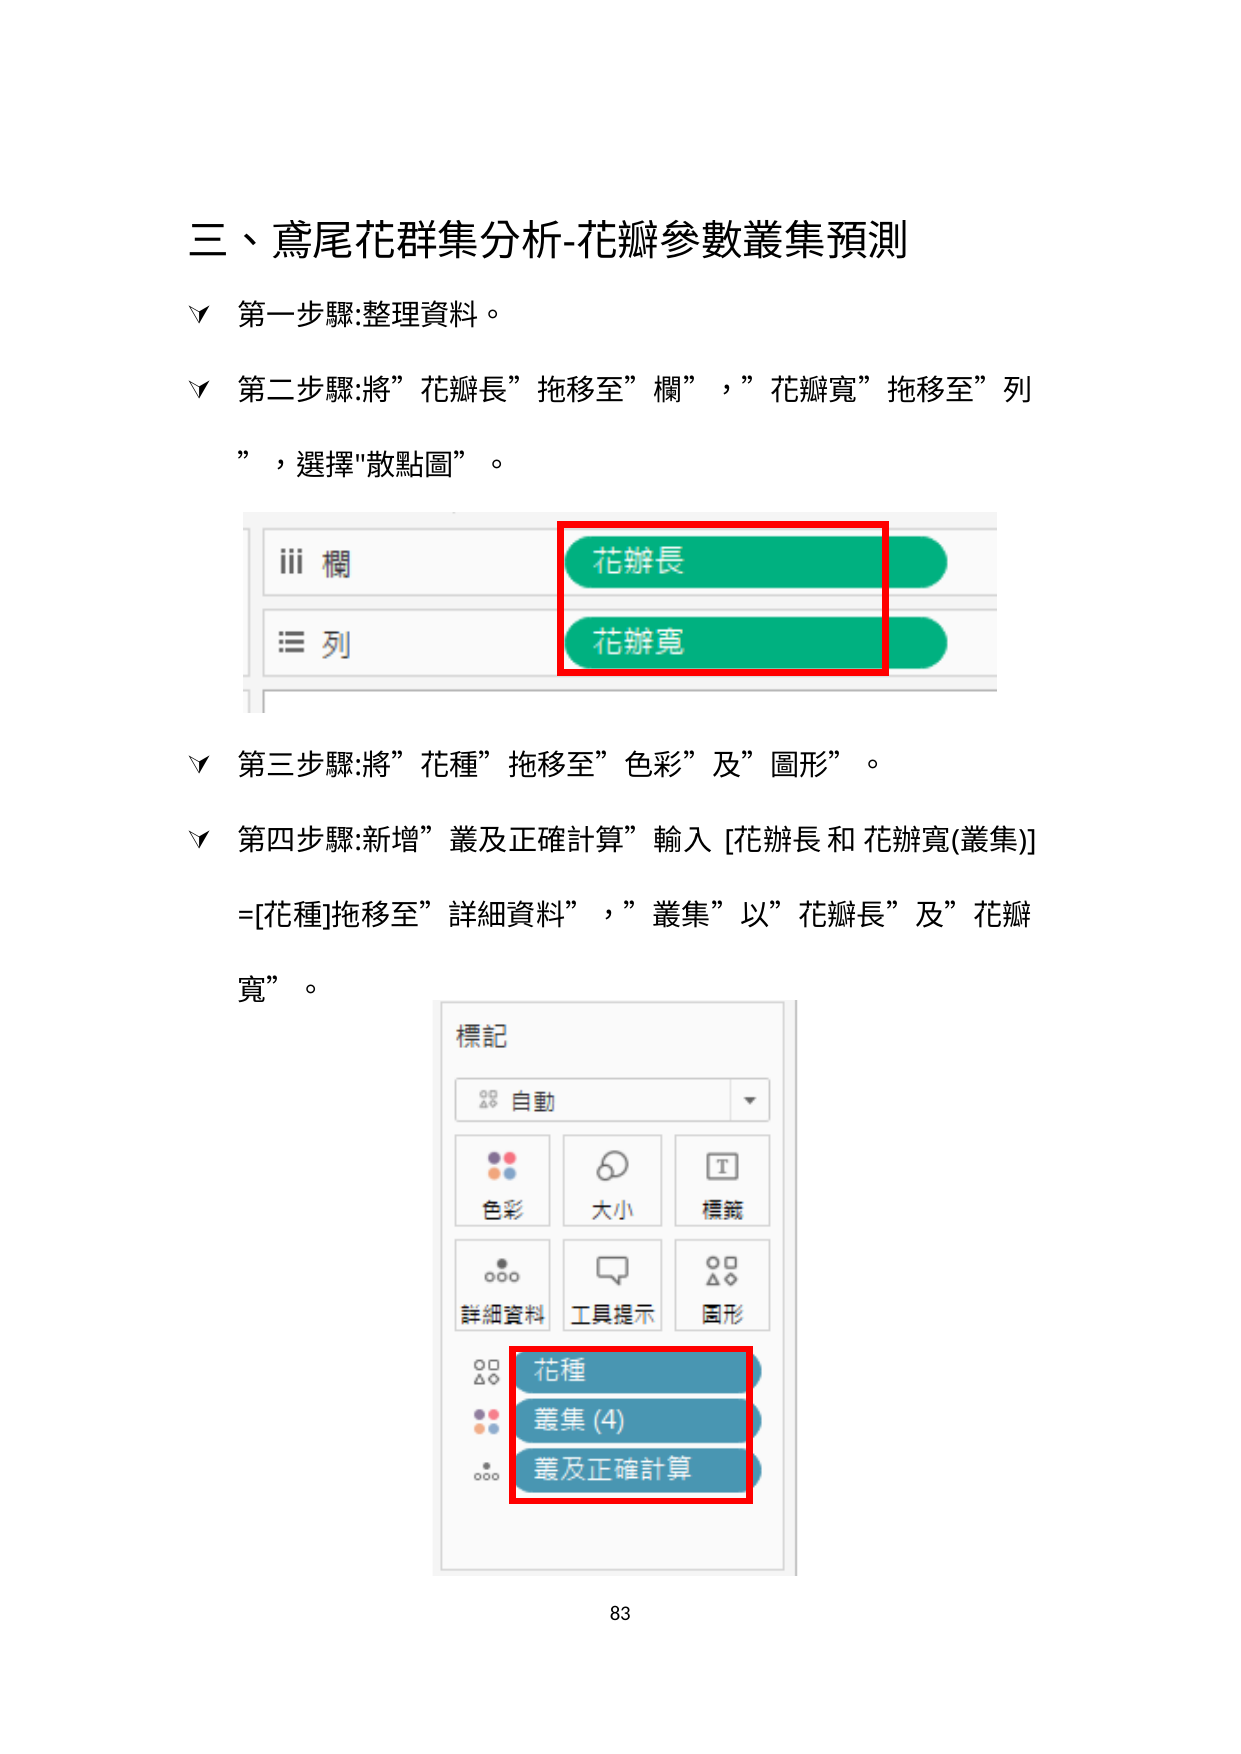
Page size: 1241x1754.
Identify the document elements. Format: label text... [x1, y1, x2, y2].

list 第三步驟:將”花種”拖移至”色彩”及”圖形”。 [187, 725, 1053, 800]
picture [432, 1000, 808, 1576]
text 三、鳶尾花群集分析-花瓣參數叢集預測 [187, 200, 1053, 275]
list 第四步驟:新增”叢及正確計算”輸入 [花辦長 和 花辦寬(叢集)]=[花種]拖移至”詳細資料”，”叢集”以”花瓣長”及”花瓣寬”。 [187, 800, 1053, 1025]
picture [243, 512, 997, 713]
list 第二步驟:將”花瓣長”拖移至”欄”，”花瓣寬”拖移至”列”，選擇"散點圖”。 [187, 350, 1053, 500]
list 第一步驟:整理資料。 [187, 275, 1053, 350]
